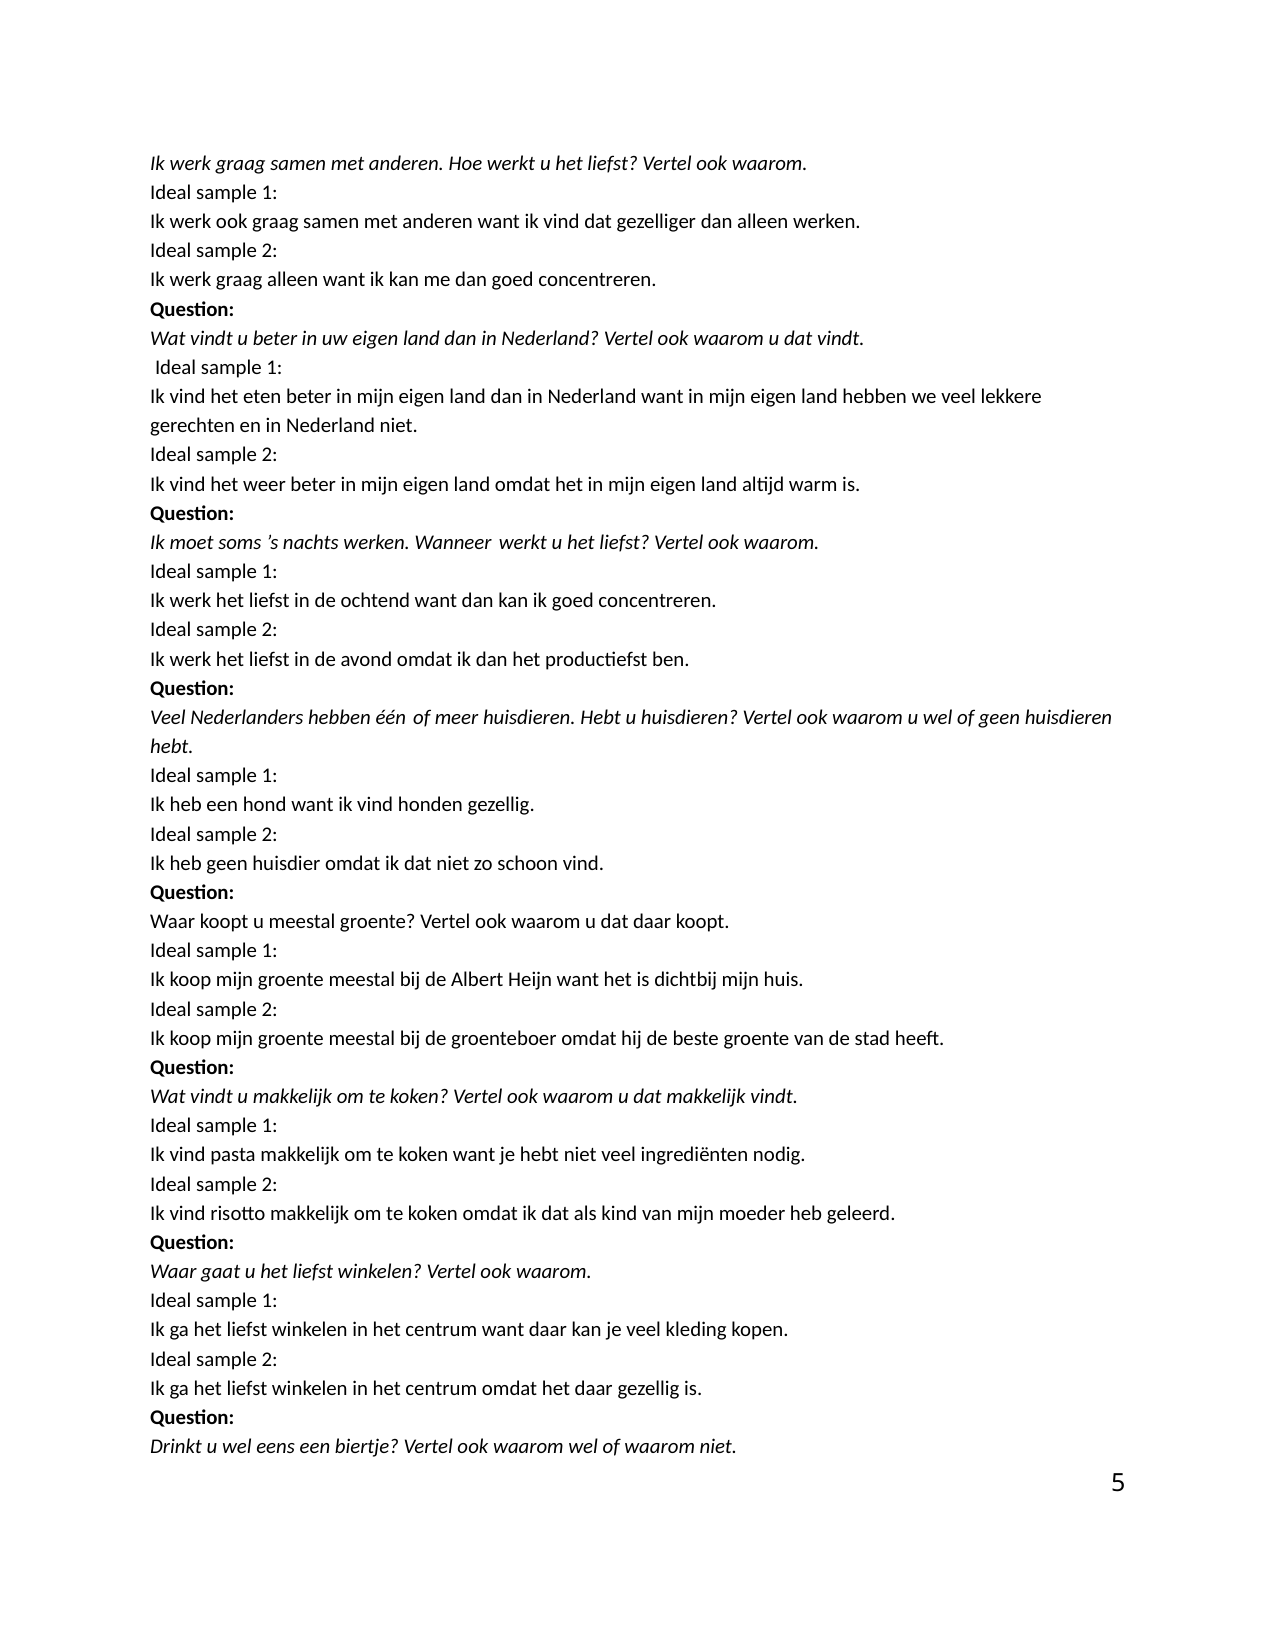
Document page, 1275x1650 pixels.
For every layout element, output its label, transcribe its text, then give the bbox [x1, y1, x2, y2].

text Ik moet soms ’s nachts werken. Wanneer werkt u het liefst? Vertel ook waarom. [150, 529, 1125, 554]
text Wat vindt u makkelijk om te koken? Vertel ook waarom u dat makkelijk vindt. [150, 1083, 1125, 1109]
text Drinkt u wel eens een biertje? Vertel ook waarom wel of waarom niet. [150, 1433, 1125, 1459]
text Ideal sample 1: Ik ga het liefst winkelen in het centrum want daar kan je veel kleding kopen. Ideal sample 2: Ik ga het liefst winkelen in het centrum omdat het daar gezellig is. [150, 1287, 1125, 1400]
text Ideal sample 1: Ik vind pasta makkelijk om te koken want je hebt niet veel ingrediënten nodig. Ideal sample 2: Ik vind risotto makkelijk om te koken omdat ik dat als kind van mijn moeder heb geleerd. [150, 1112, 1125, 1225]
text Ideal sample 1: Ik werk ook graag samen met anderen want ik vind dat gezelliger dan alleen werken. Ideal sample 2: Ik werk graag alleen want ik kan me dan goed concentreren. [150, 179, 1125, 292]
text Ideal sample 1: Ik heb een hond want ik vind honden gezellig. Ideal sample 2: Ik heb geen huisdier omdat ik dat niet zo schoon vind. [150, 762, 1125, 875]
text Ideal sample 1: Ik vind het eten beter in mijn eigen land dan in Nederland want in mijn eigen land hebben we veel lekkere gerechten en in Nederland niet. Ideal sample 2: Ik vind het weer beter in mijn eigen land omdat het in mijn eigen land altijd warm is. [150, 354, 1125, 496]
text Ik werk graag samen met anderen. Hoe werkt u het liefst? Vertel ook waarom. [150, 150, 1125, 175]
text Waar koopt u meestal groente? Vertel ook waarom u dat daar koopt. [150, 908, 1125, 934]
text Veel Nederlanders hebben één of meer huisdieren. Hebt u huisdieren? Vertel ook waarom u wel of geen huisdieren hebt. [150, 704, 1125, 759]
text Question: [150, 1229, 1125, 1254]
text Ideal sample 1: Ik werk het liefst in de ochtend want dan kan ik goed concentreren. Ideal sample 2: Ik werk het liefst in de avond omdat ik dan het productiefst ben. [150, 558, 1125, 671]
text Question: [150, 1404, 1125, 1429]
text Question: [150, 500, 1125, 525]
text Question: [150, 879, 1125, 904]
text Ideal sample 1: Ik koop mijn groente meestal bij de Albert Heijn want het is dichtbij mijn huis. Ideal sample 2: Ik koop mijn groente meestal bij de groenteboer omdat hij de beste groente van de stad heeft. [150, 937, 1125, 1050]
text Wat vindt u beter in uw eigen land dan in Nederland? Vertel ook waarom u dat vindt. [150, 325, 1125, 350]
text Question: [150, 296, 1125, 321]
text Question: [150, 675, 1125, 700]
text Waar gaat u het liefst winkelen? Vertel ook waarom. [150, 1258, 1125, 1284]
text Question: [150, 1054, 1125, 1079]
